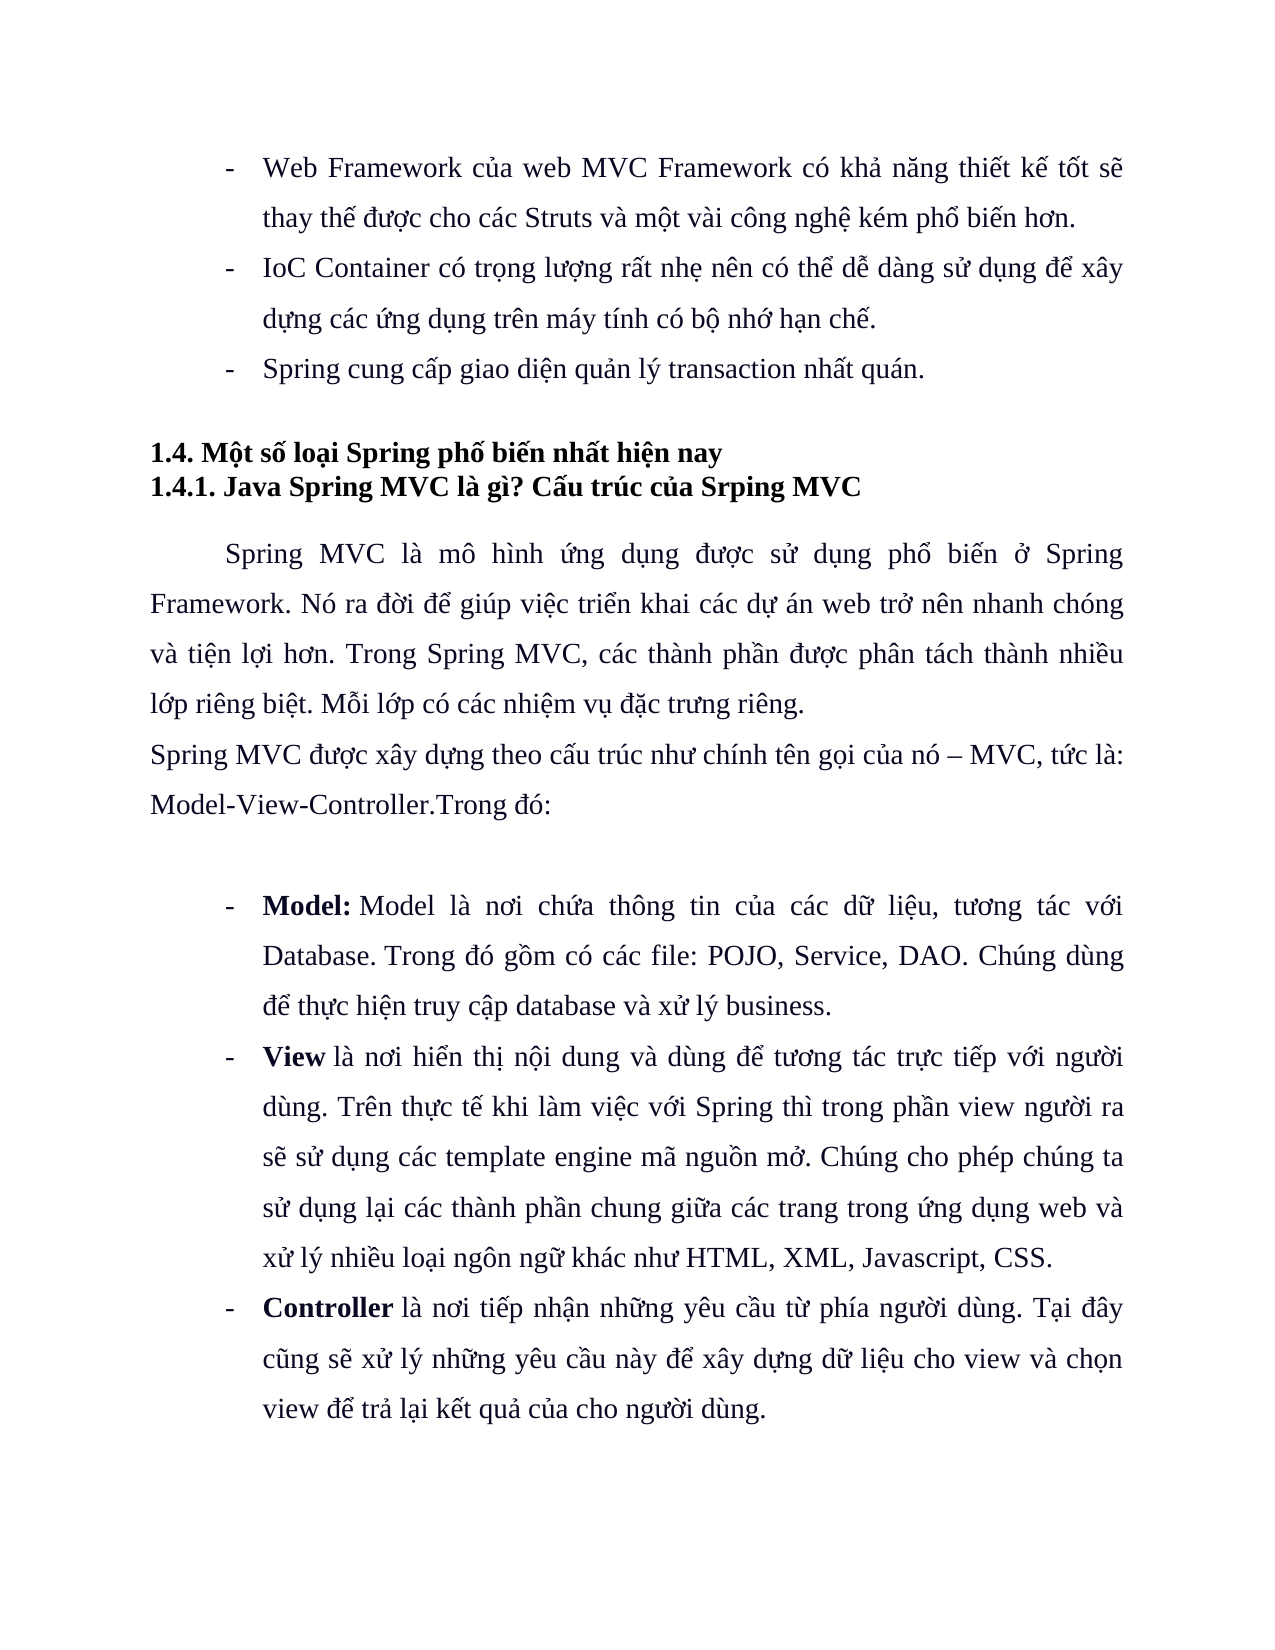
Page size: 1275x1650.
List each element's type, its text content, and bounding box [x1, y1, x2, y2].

list View là nơi hiển thị nội dung và dùng để tương tác trực tiếp với người dùng. Trên thực tế khi làm việc với Spring thì trong phần view người ra sẽ sử dụng các template engine mã nguồn mở. Chúng cho phép chúng ta sử dụng lại các thành phần chung giữa các trang trong ứng dụng web và xử lý nhiều loại ngôn ngữ khác như HTML, XML, Javascript, CSS. [225, 1039, 1125, 1274]
text 1.4. Một số loại Spring phố biến nhất hiện nay [150, 435, 1125, 469]
list Web Framework của web MVC Framework có khả năng thiết kế tốt sẽ thay thế được cho các Struts và một vài công nghệ kém phổ biến hơn. [225, 150, 1125, 234]
text Spring MVC là mô hình ứng dụng được sử dụng phổ biến ở Spring Framework. Nó ra đời để giúp việc triển khai các dự án web trở nên nhanh chóng và tiện lợi hơn. Trong Spring MVC, các thành phần được phân tách thành nhiều lớp riêng biệt. Mỗi lớp có các nhiệm vụ đặc trưng riêng. [150, 536, 1125, 720]
text 1.4.1. Java Spring MVC là gì? Cấu trúc của Srping MVC [150, 469, 1125, 502]
list Controller là nơi tiếp nhận những yêu cầu từ phía người dùng. Tại đây cũng sẽ xử lý những yêu cầu này để xây dựng dữ liệu cho view và chọn view để trả lại kết quả của cho người dùng. [225, 1290, 1125, 1424]
list Model: Model là nơi chứa thông tin của các dữ liệu, tương tác với Database. Trong đó gồm có các file: POJO, Service, DAO. Chúng dùng để thực hiện truy cập database và xử lý business. [225, 888, 1125, 1022]
text Spring MVC được xây dựng theo cấu trúc như chính tên gọi của nó – MVC, tức là: Model-View-Controller.Trong đó: [150, 737, 1125, 821]
list IoC Container có trọng lượng rất nhẹ nên có thể dễ dàng sử dụng để xây dựng các ứng dụng trên máy tính có bộ nhớ hạn chế. [225, 251, 1125, 334]
list Spring cung cấp giao diện quản lý transaction nhất quán. [225, 351, 1125, 385]
